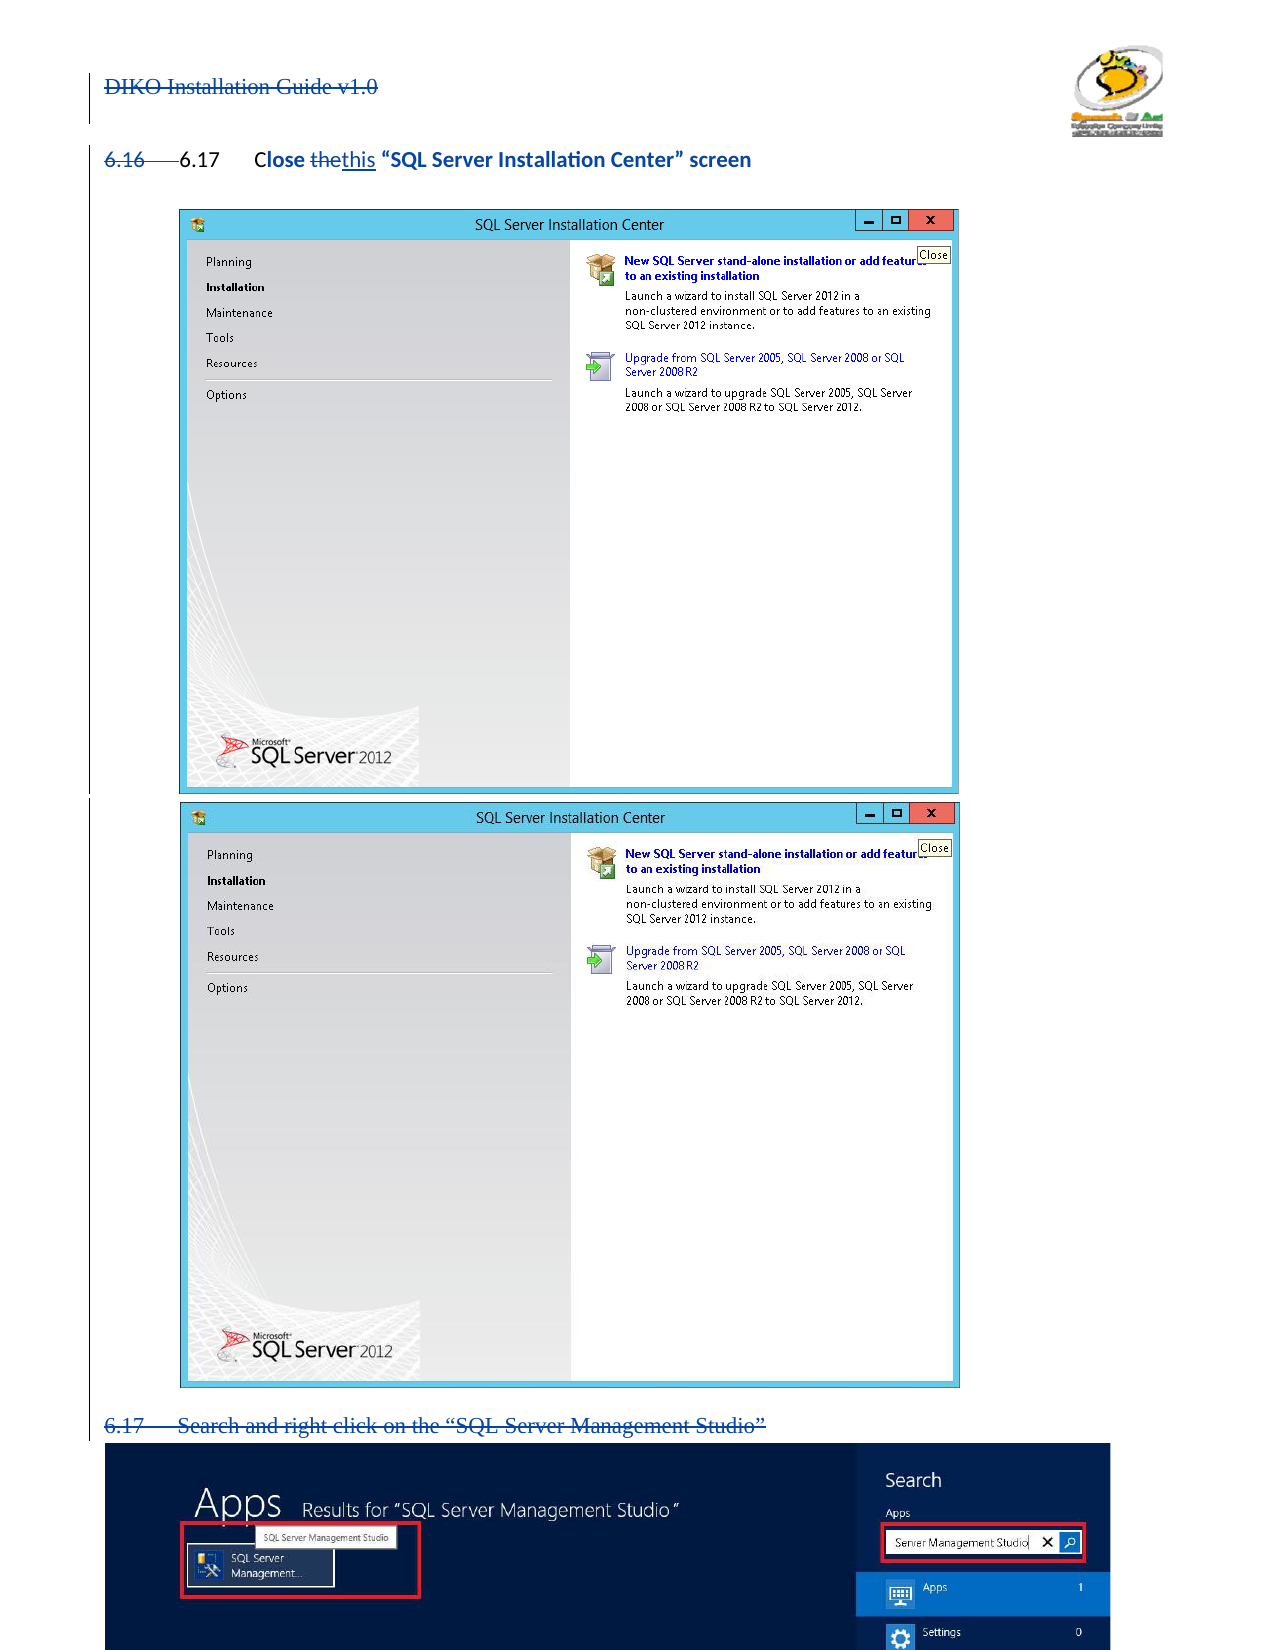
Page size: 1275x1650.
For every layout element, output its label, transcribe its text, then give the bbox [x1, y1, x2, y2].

subtitle 6.17 Close “SQL Server Installation Center” screen [104, 145, 1125, 794]
picture [180, 802, 960, 1388]
picture [105, 1443, 1111, 1650]
picture [1068, 42, 1163, 137]
